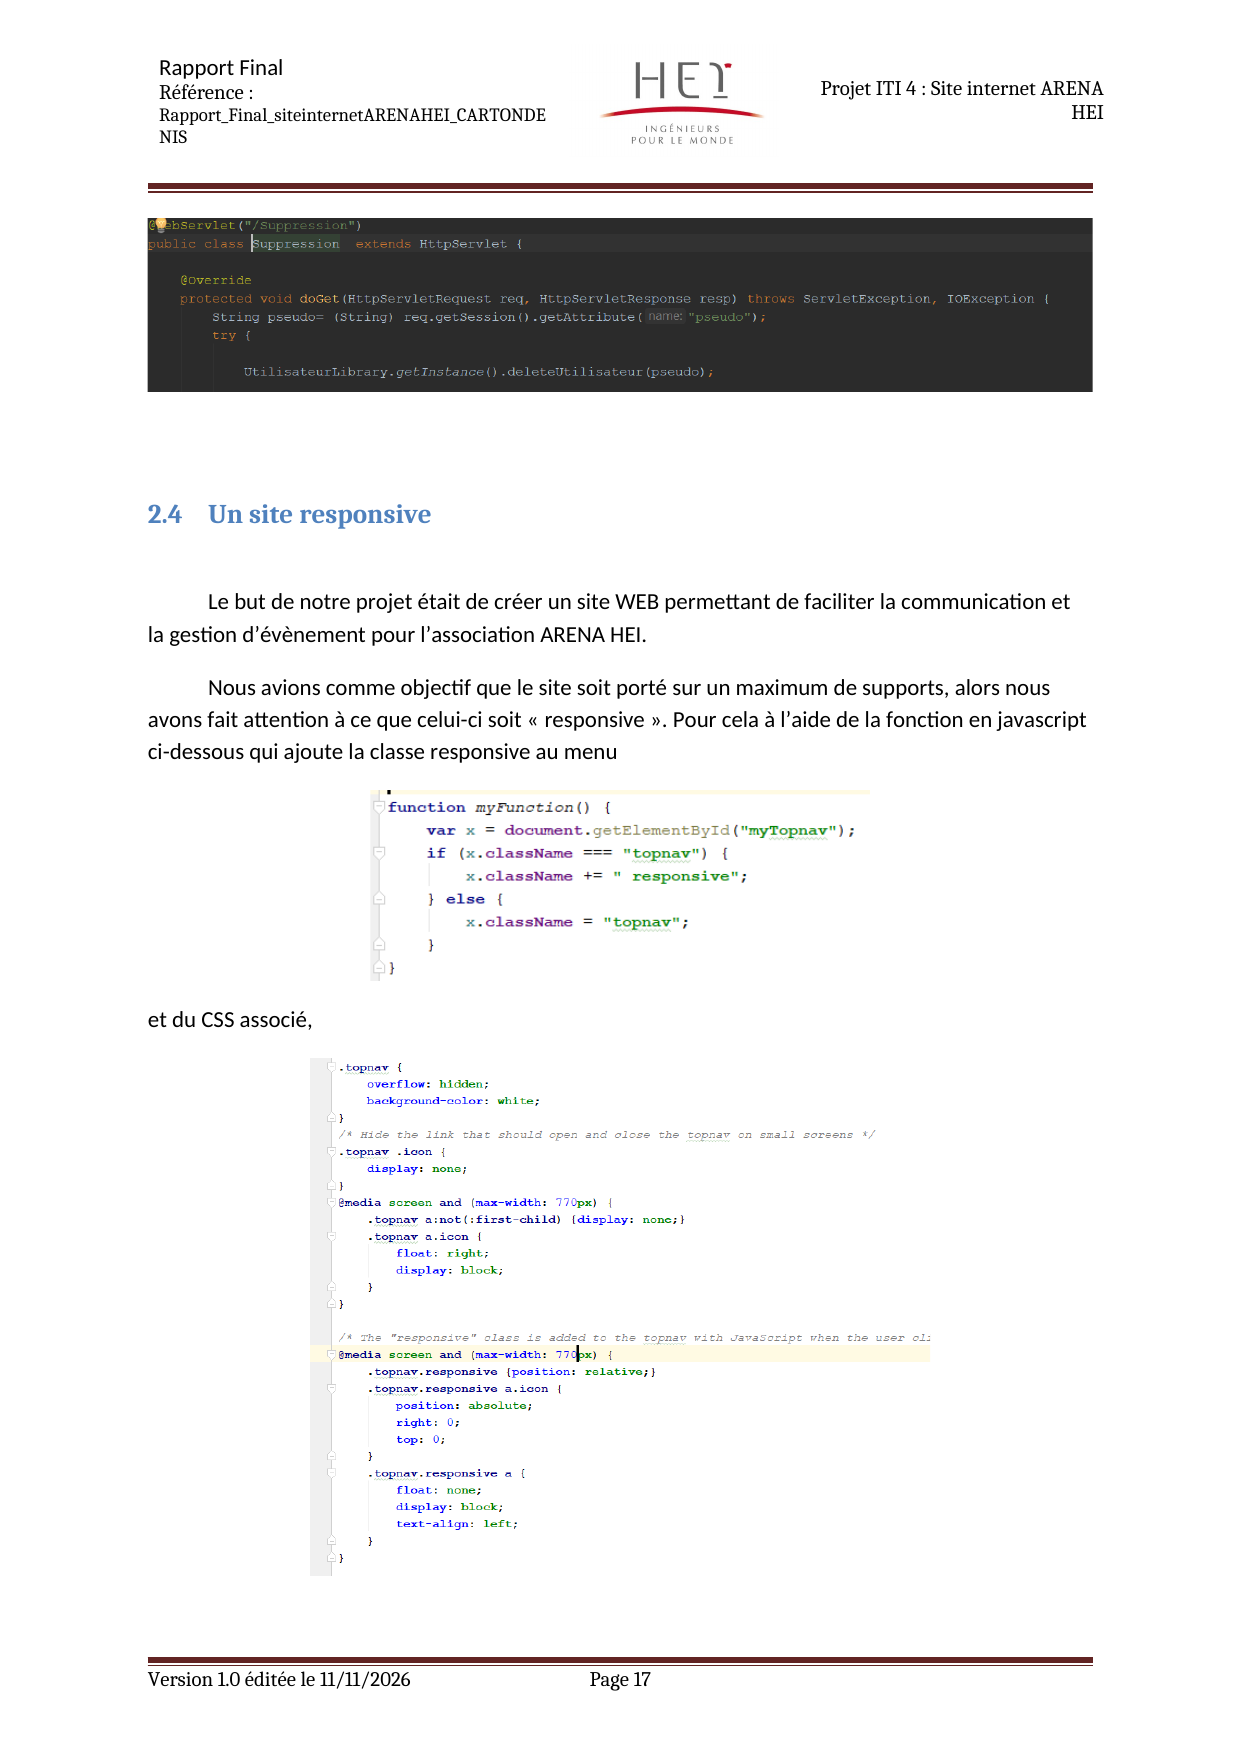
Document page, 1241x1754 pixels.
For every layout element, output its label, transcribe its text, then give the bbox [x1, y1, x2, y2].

text Nous avions comme objectif que le site soit porté sur un maximum de supports, alors nous avons fait attention à ce que celui-ci soit « responsive ». Pour cela à l’aide de la fonction en javascript ci-dessous qui ajoute la classe responsive au menu [148, 673, 1093, 765]
picture [310, 1058, 930, 1576]
picture [147, 218, 1093, 392]
text Le but de notre projet était de créer un site WEB permettant de faciliter la communication et la gestion d’évènement pour l’association ARENA HEI. [148, 587, 1093, 648]
picture [568, 44, 779, 157]
subtitle Un site responsive [148, 499, 1093, 530]
text et du CSS associé, [148, 1005, 1093, 1033]
picture [370, 790, 870, 981]
